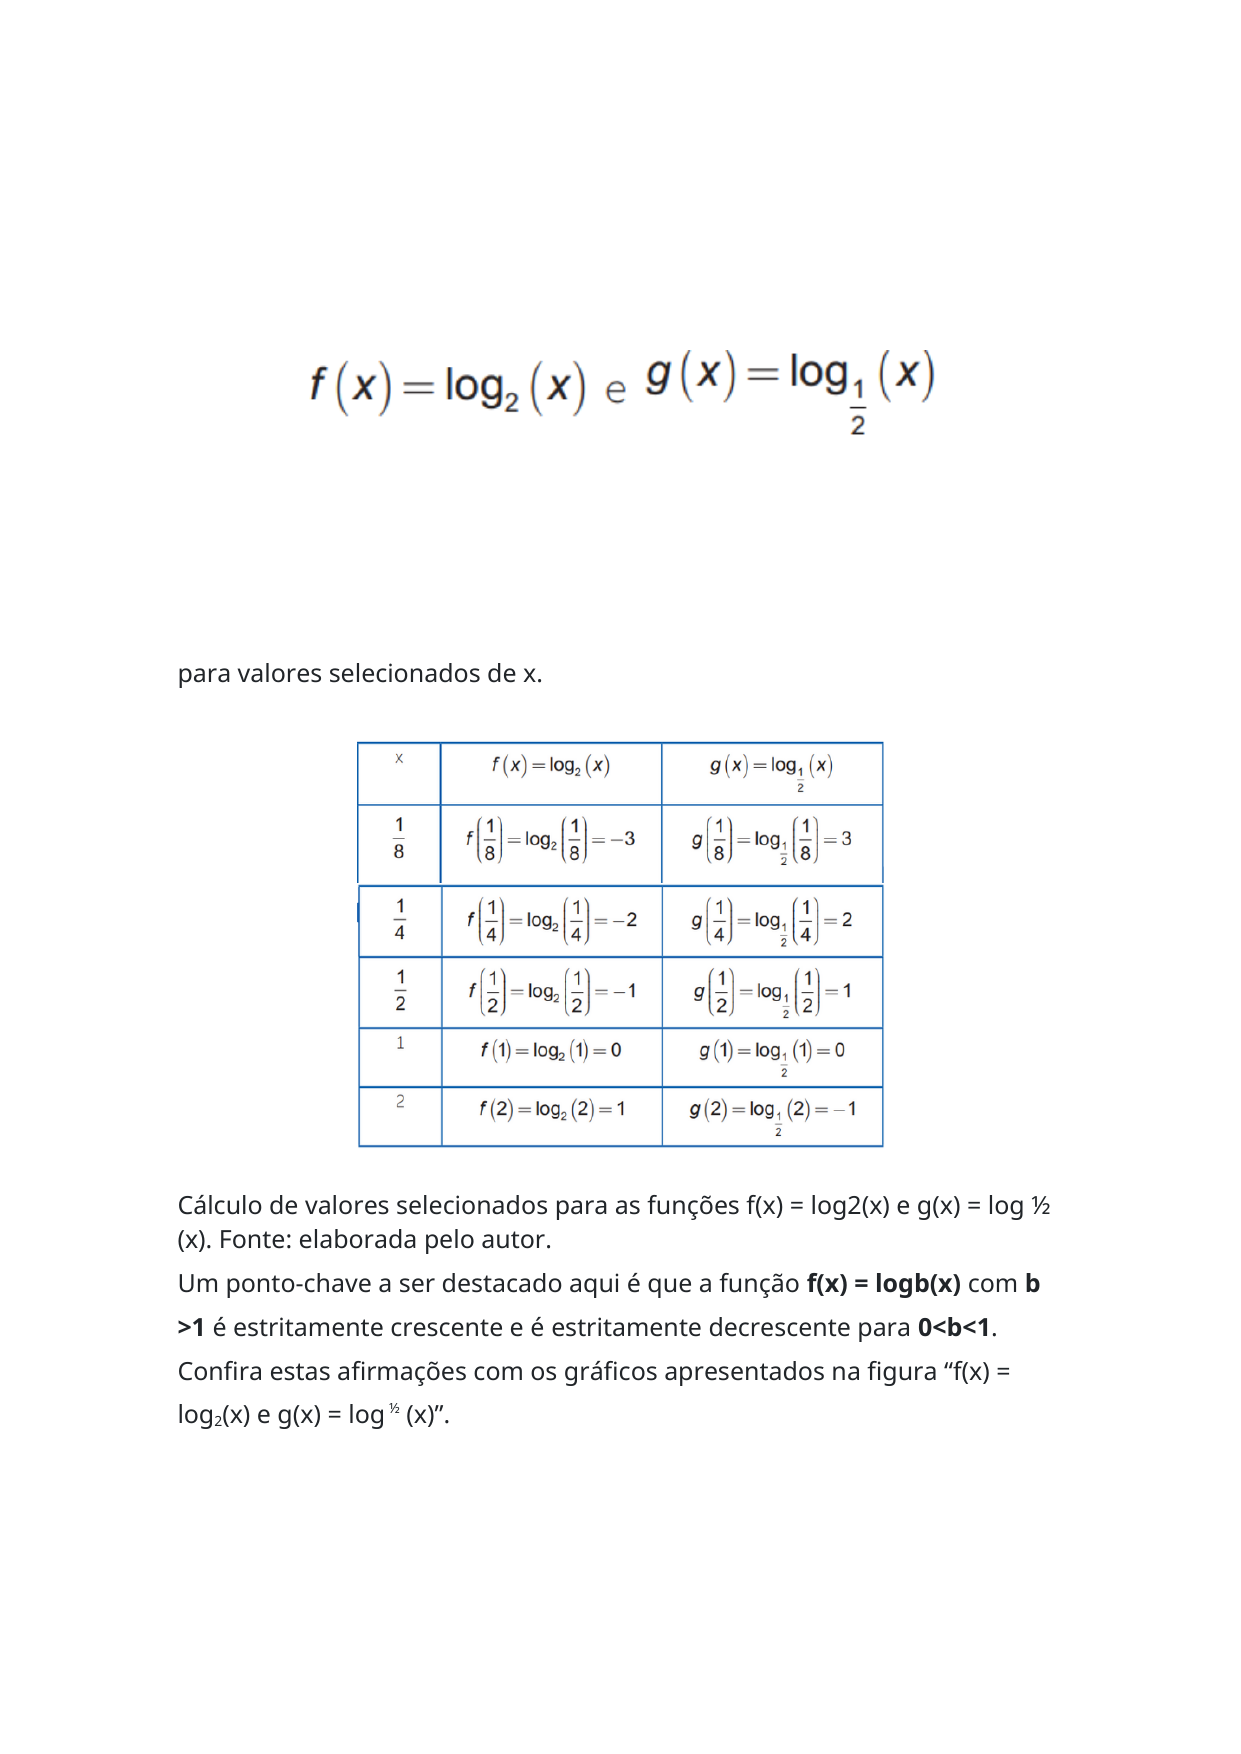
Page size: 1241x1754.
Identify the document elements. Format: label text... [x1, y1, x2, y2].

picture [177, 147, 1063, 646]
text Cálculo de valores selecionados para as funções f(x) = log2(x) e g(x) = log ½ (x). Fonte: elaborada pelo autor. [177, 1188, 1063, 1256]
text para valores selecionados de x. [177, 646, 1063, 689]
picture [177, 689, 1063, 1188]
text Um ponto-chave a ser destacado aqui é que a função f(x) = logb(x) com b >1 é estritamente crescente e é estritamente decrescente para 0<b<1. Confira estas afirmações com os gráficos apresentados na figura “f(x) = log2(x) e g(x) = log ½ (x)”. [177, 1256, 1063, 1431]
